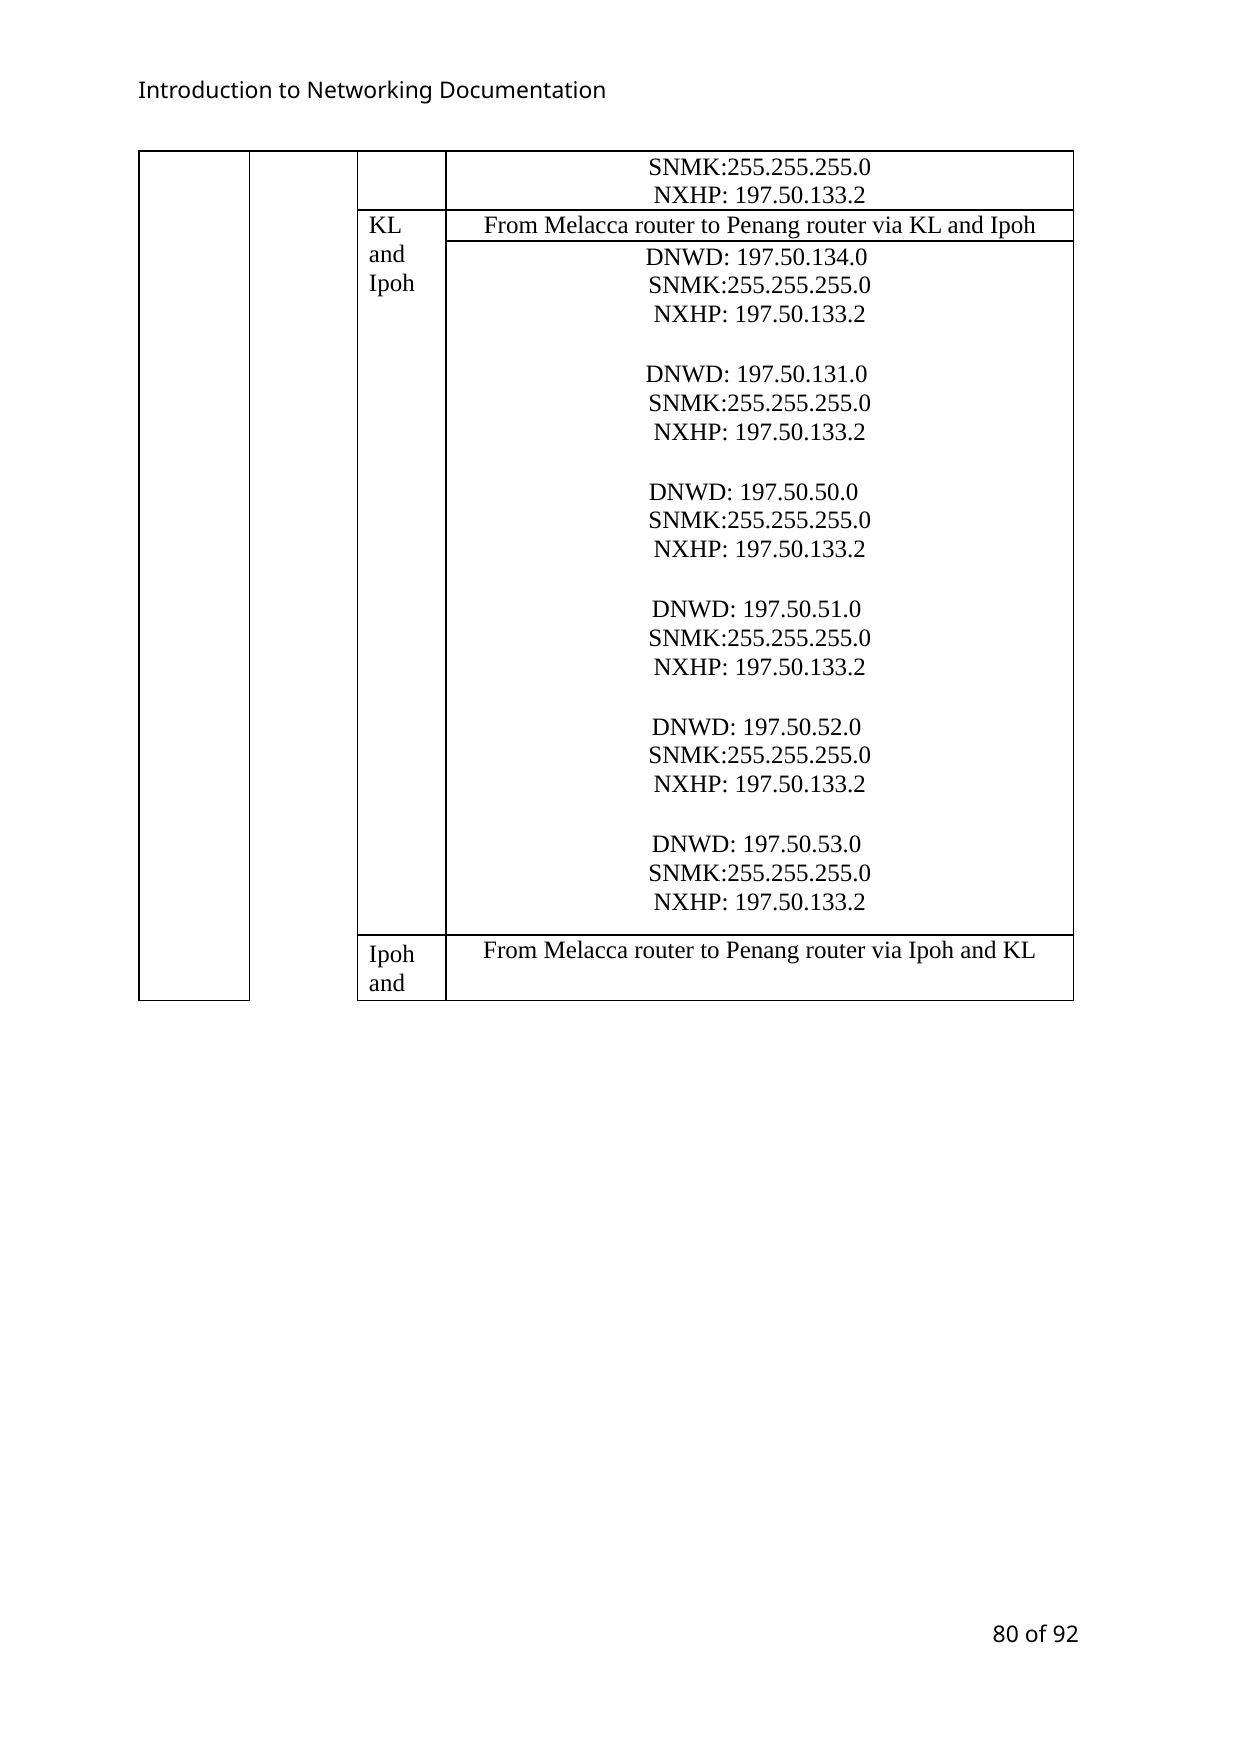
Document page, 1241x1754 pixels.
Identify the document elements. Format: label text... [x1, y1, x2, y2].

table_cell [447, 152, 1073, 209]
table_cell From Melacca router to Penang router via Ipoh and KL [447, 936, 1073, 1000]
table_cell [358, 152, 445, 209]
table_cell DNWD: 197.50.134.0 SNMK:255.255.255.0 NXHP: 197.50.133.2 DNWD: 197.50.131.0 SNMK:255.255.255.0 NXHP: 197.50.133.2 DNWD: 197.50.50.0 SNMK:255.255.255.0 NXHP: 197.50.133.2 DNWD: 197.50.51.0 SNMK:255.255.255.0 NXHP: 197.50.133.2 DNWD: 197.50.52.0 SNMK:255.255.255.0 NXHP: 197.50.133.2 DNWD: 197.50.53.0 SNMK:255.255.255.0 NXHP: 197.50.133.2 [447, 242, 1073, 934]
table_cell [250, 152, 357, 1000]
table_cell KL and Ipoh [358, 211, 445, 934]
table_cell From Melacca router to Penang router via KL and Ipoh [447, 211, 1073, 240]
table_cell Ipoh and KL [358, 936, 445, 1000]
table_cell [140, 152, 249, 1000]
